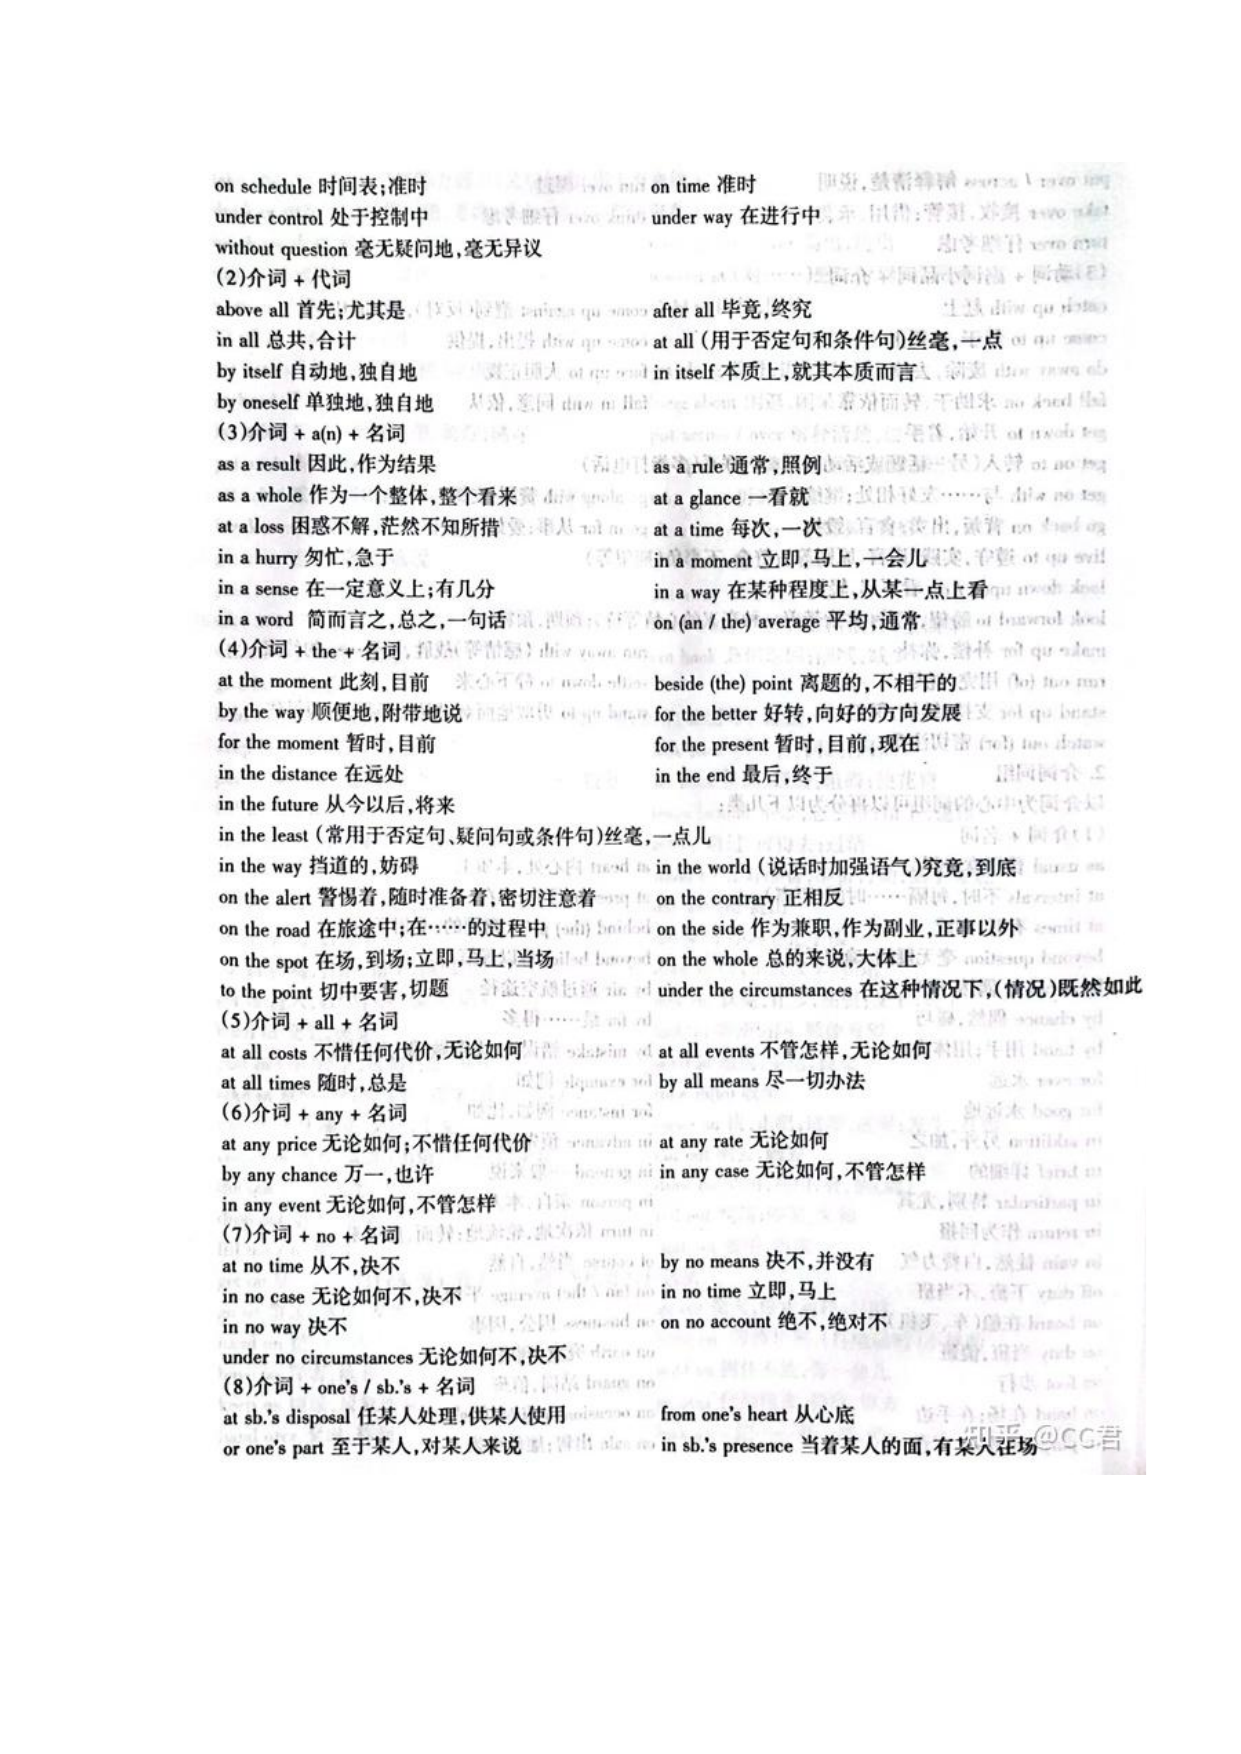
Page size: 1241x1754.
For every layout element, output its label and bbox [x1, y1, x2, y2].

picture [187, 162, 1147, 1475]
